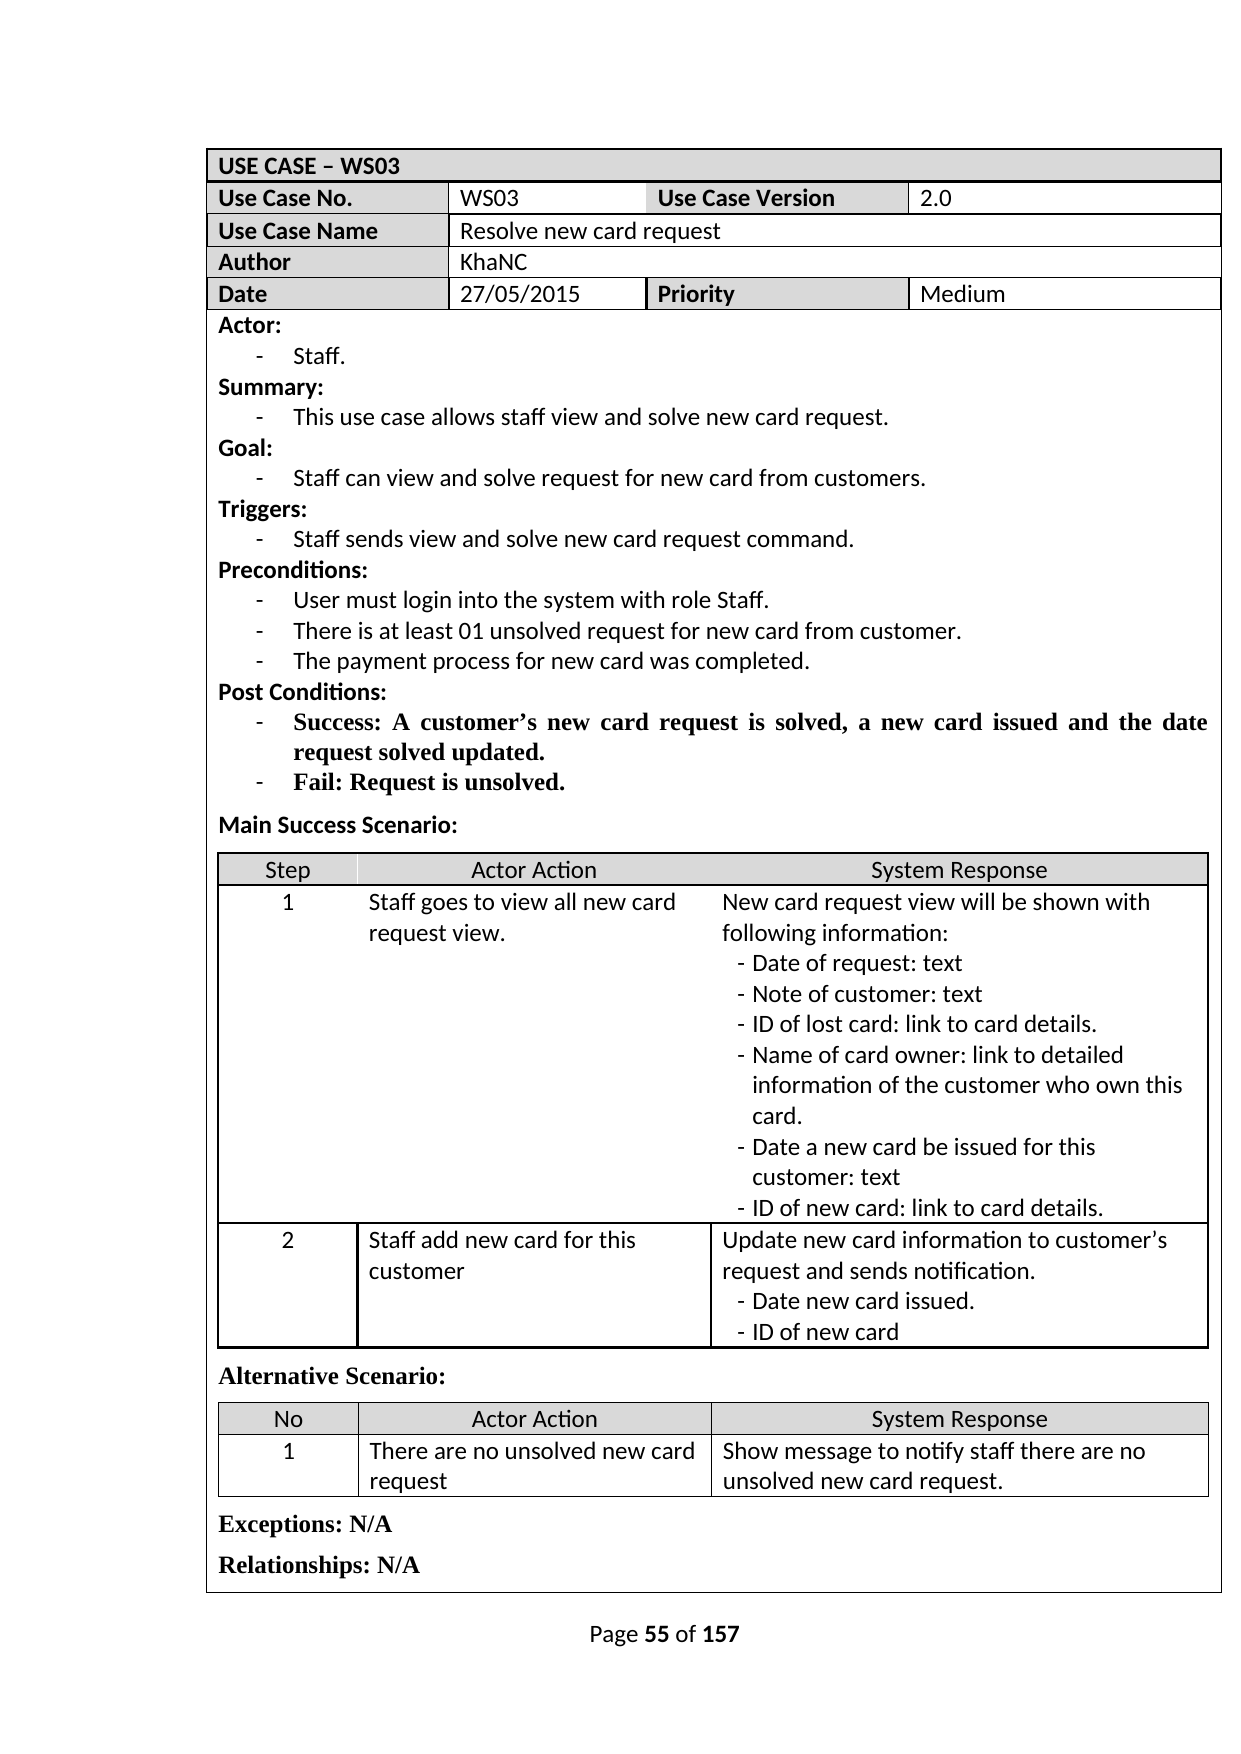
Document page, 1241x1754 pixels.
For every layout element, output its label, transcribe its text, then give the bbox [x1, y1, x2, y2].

table_cell WS03 [449, 183, 646, 213]
table_cell 27/05/2015 [450, 278, 645, 309]
table_header USE CASE – WS03 [208, 150, 1220, 180]
table_cell Author [207, 247, 448, 277]
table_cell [207, 310, 1221, 1592]
table_cell Date [208, 278, 448, 309]
table_cell Medium [910, 278, 1220, 309]
table_cell Use Case Name [208, 214, 448, 246]
table_cell Use Case Version [646, 183, 908, 213]
table_cell Use Case No. [207, 183, 448, 213]
table_cell Priority [648, 278, 908, 309]
table_cell KhaNC [449, 247, 1221, 277]
table_cell Resolve new card request [450, 215, 1220, 246]
table_cell 2.0 [909, 183, 1221, 213]
